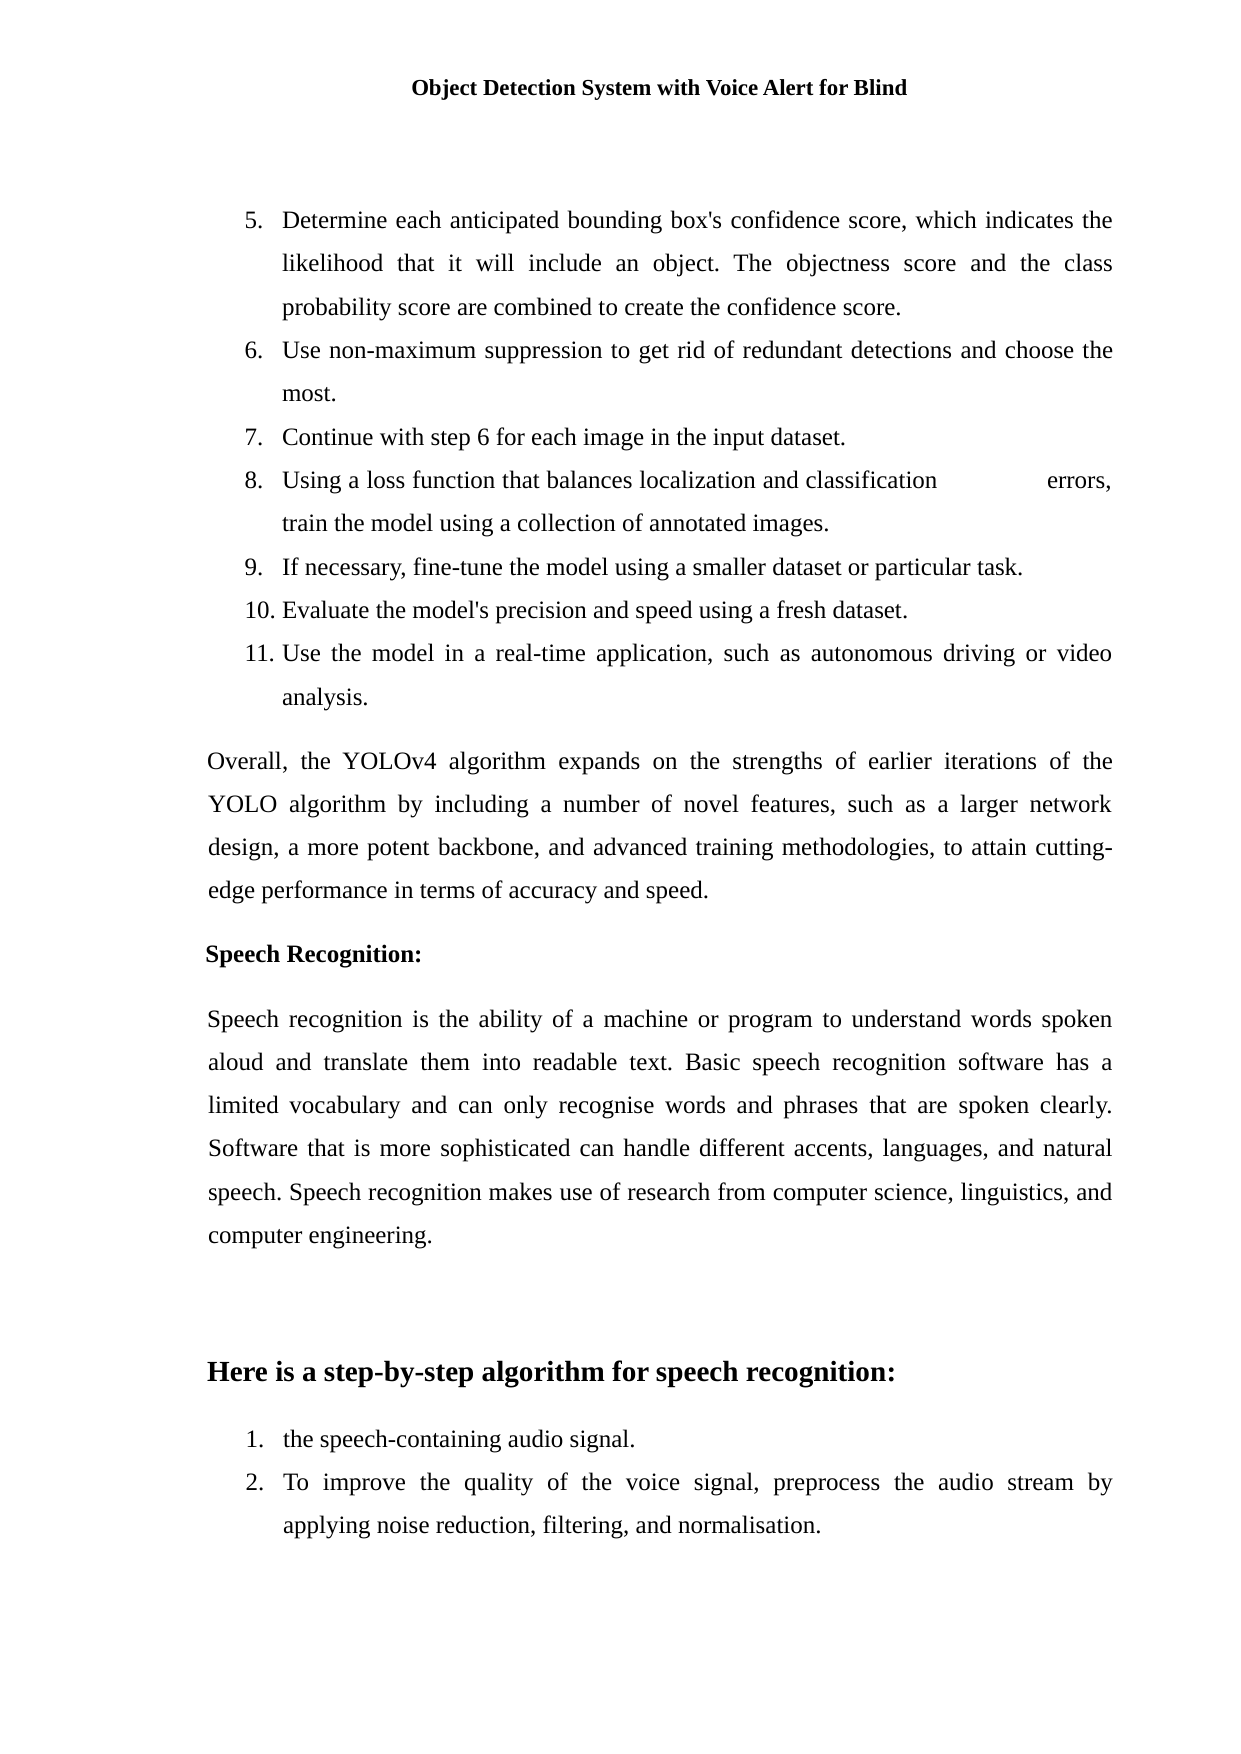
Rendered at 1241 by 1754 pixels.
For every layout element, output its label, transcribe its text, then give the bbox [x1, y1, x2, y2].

list Determine each anticipated bounding box's confidence score, which indicates the likelihood that it will include an object. The objectness score and the class probability score are combined to create the confidence score. [244, 205, 1113, 320]
list Using a loss function that balances localization and classification errors, train the model using a collection of annotated images. [244, 465, 1113, 537]
list Use non-maximum suppression to get rid of redundant detections and choose the most. [244, 335, 1113, 407]
list Use the model in a real-time application, such as autonomous driving or video analysis. [244, 638, 1113, 710]
list Evaluate the model's precision and speed using a fresh dataset. [244, 595, 1113, 624]
list If necessary, fine-tune the model using a smaller dataset or particular task. [244, 552, 1113, 580]
text Speech recognition is the ability of a machine or program to understand words spoken aloud and translate them into readable text. Basic speech recognition software has a limited vocabulary and can only recognise words and phrases that are spoken clearly. Software that is more sophisticated can handle different accents, languages, and natural speech. Speech recognition makes use of research from computer science, linguistics, and computer engineering. [207, 1004, 1113, 1248]
list To improve the quality of the voice signal, preprocess the audio stream by applying noise reduction, filtering, and normalisation. [245, 1467, 1113, 1539]
list Continue with step 6 for each image in the input dataset. [244, 422, 1113, 450]
text Speech Recognition: [205, 939, 1122, 968]
text Here is a step-by-step algorithm for speech recognition: [207, 1354, 1115, 1387]
text Overall, the YOLOv4 algorithm expands on the strengths of earlier iterations of the YOLO algorithm by including a number of novel features, such as a larger network design, a more potent backbone, and advanced training methodologies, to attain cutting-edge performance in terms of accuracy and speed. [207, 746, 1113, 904]
list the speech-containing audio signal. [245, 1424, 1113, 1453]
